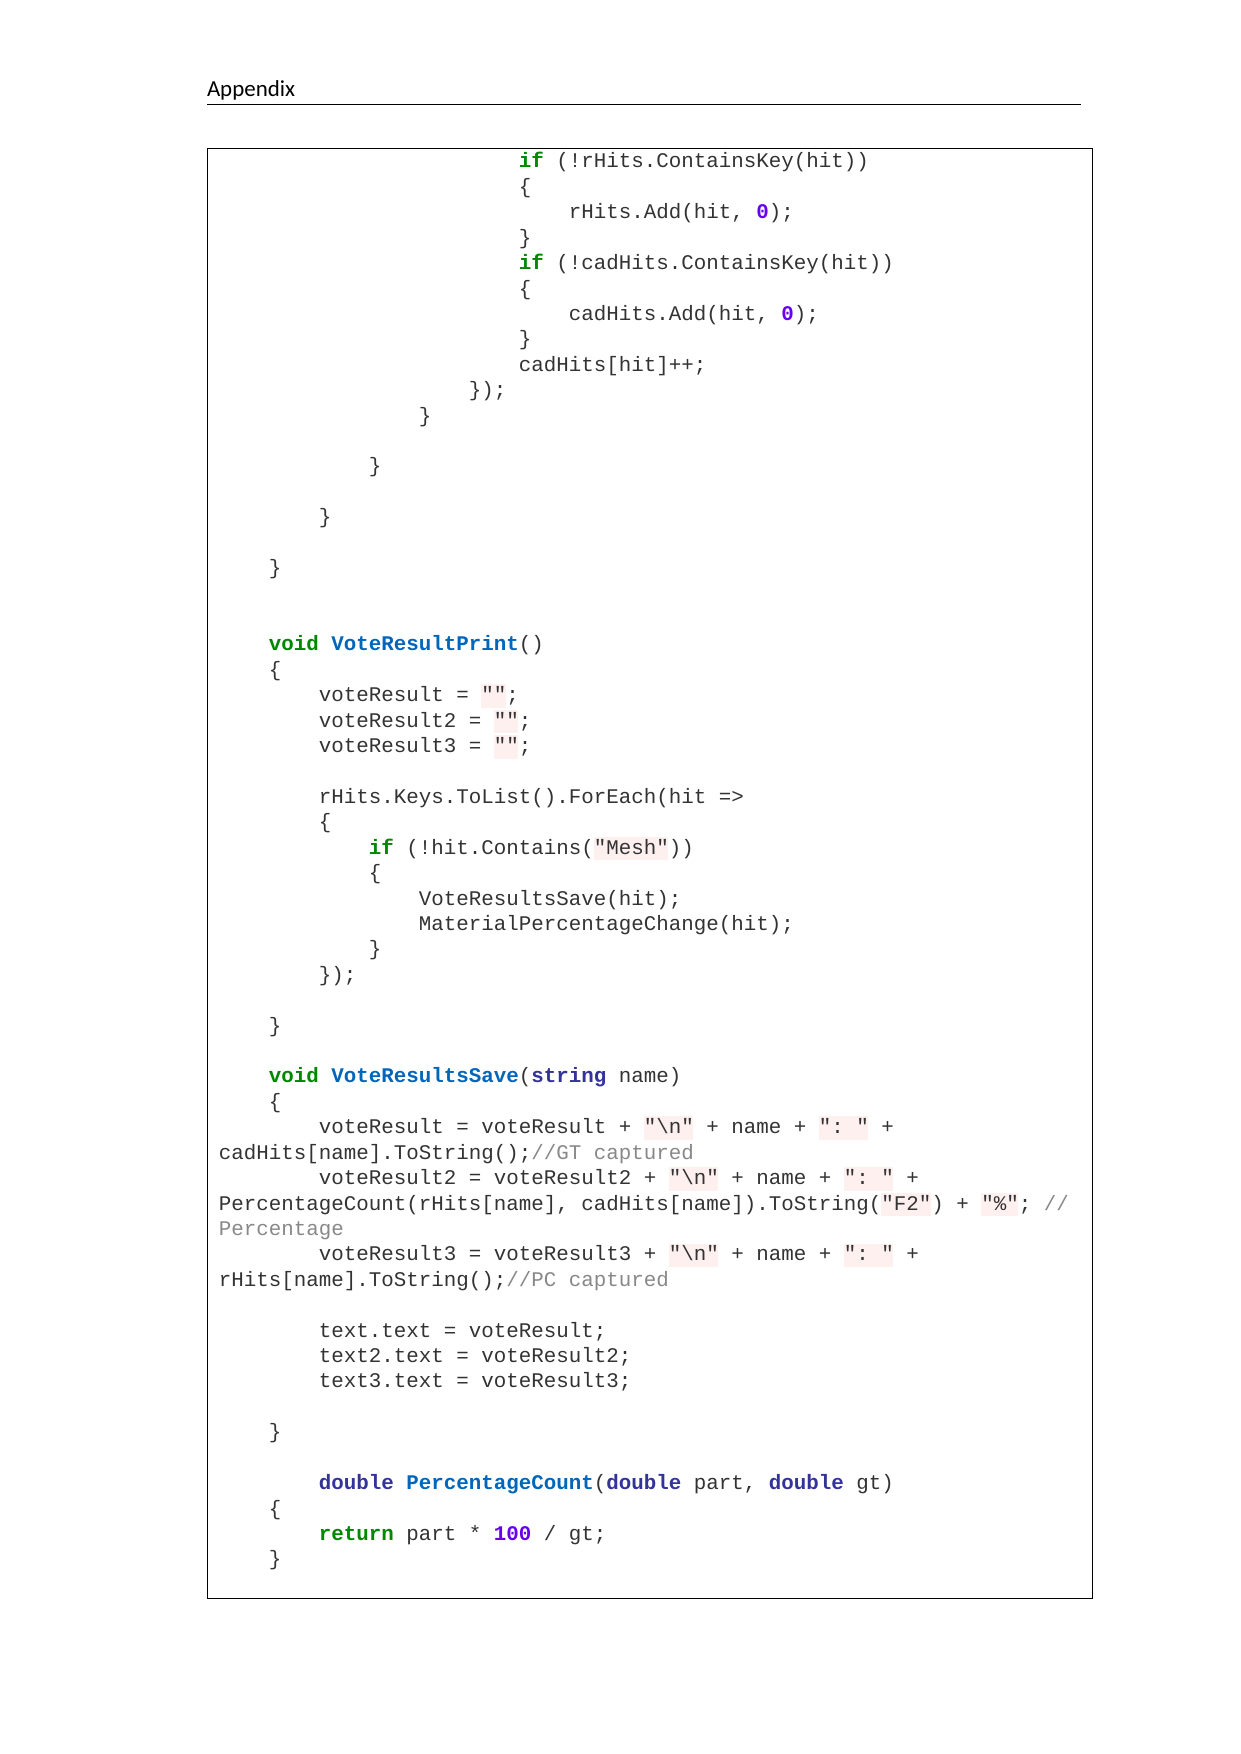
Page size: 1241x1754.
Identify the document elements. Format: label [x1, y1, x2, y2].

table_header [208, 149, 1092, 1597]
